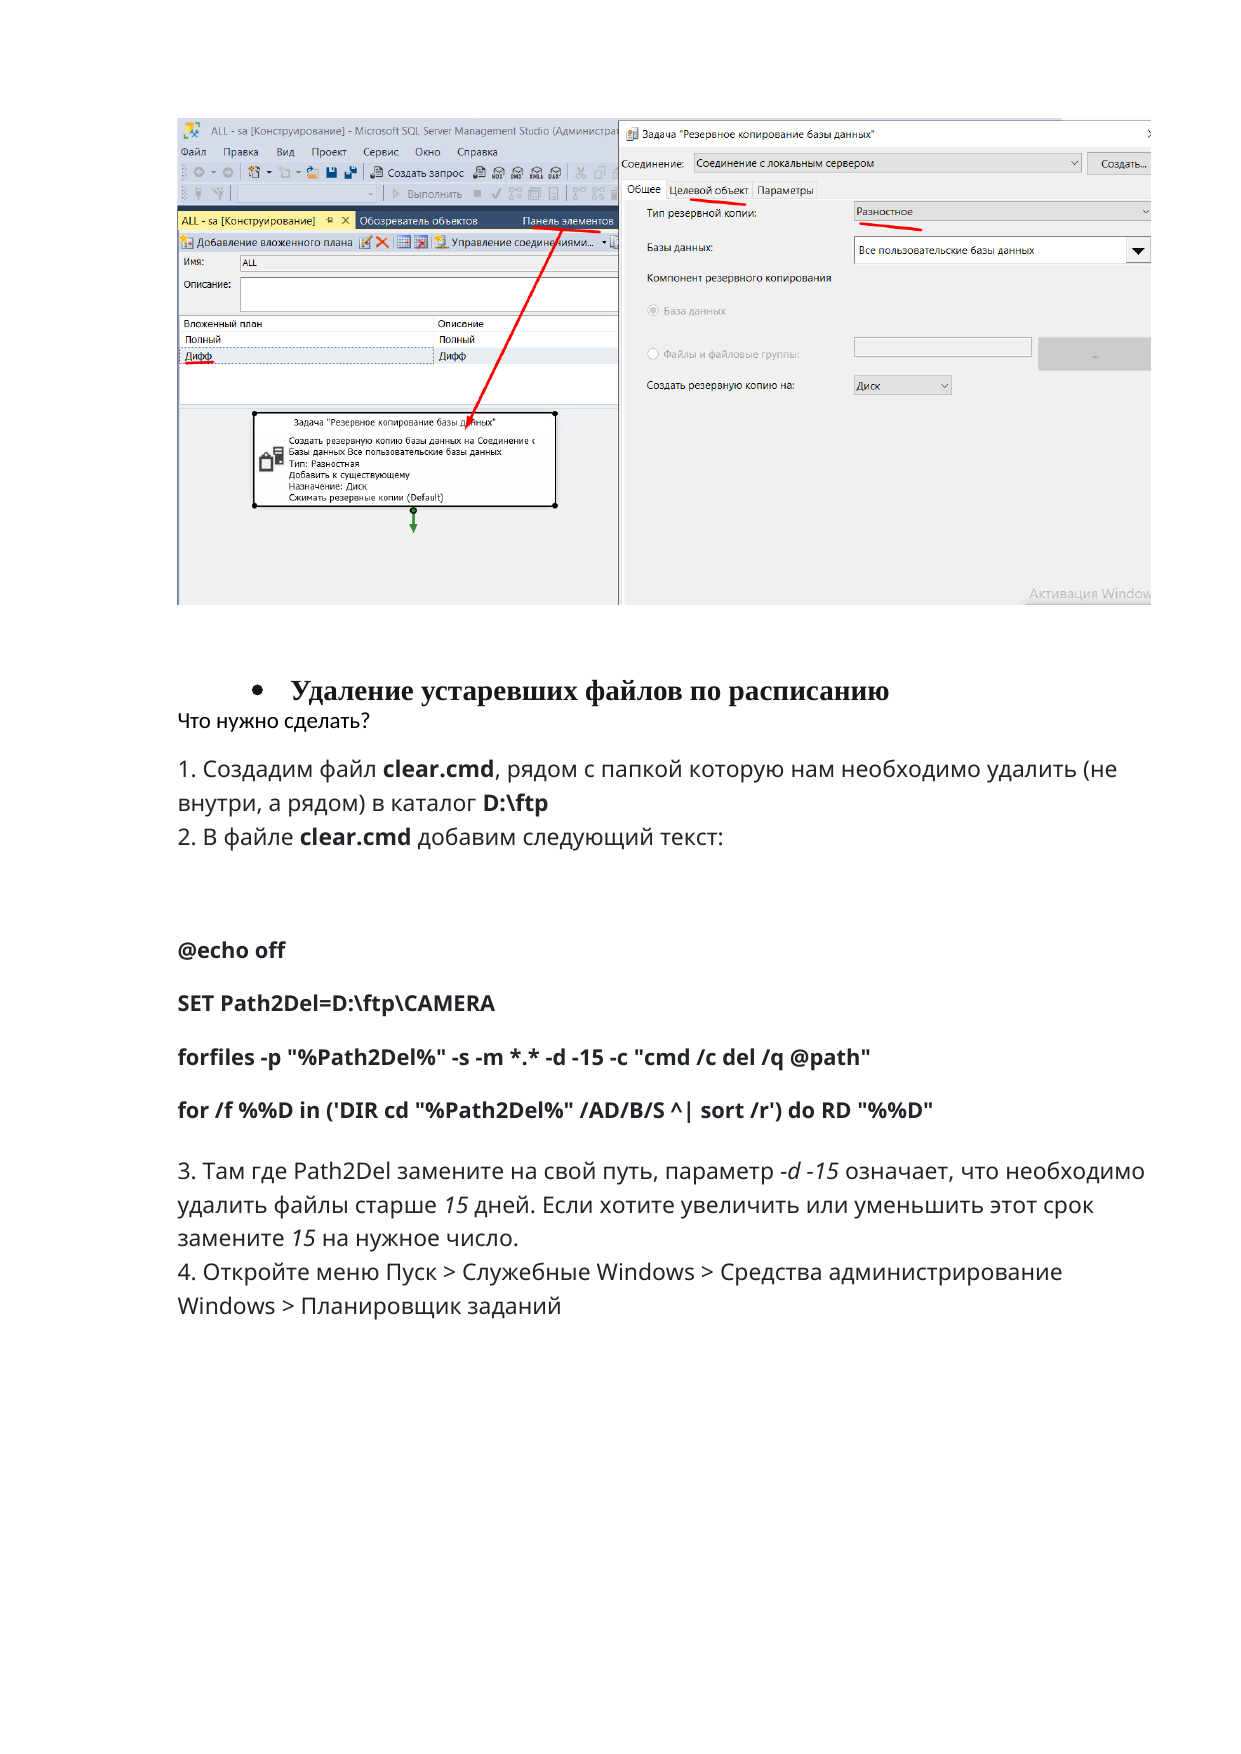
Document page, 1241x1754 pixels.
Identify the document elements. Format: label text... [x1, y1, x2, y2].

text @echo off [177, 935, 1152, 988]
text 3. Там где Path2Del замените на свой путь, параметр -d -15 означает, что необходимо удалить файлы старше 15 дней. Если хотите увеличить или уменьшить этот срок замените 15 на нужное число. 4. Откройте меню Пуск > Служебные Windows > Средства администрирование Windows > Планировщик заданий 5. Создадим в планировщике заданий новое задание: 6. После этого каждый день, в 20:00 будет произведено удаление файлов старше 15 дней. [177, 1155, 1152, 1321]
text Что нужно сделать? [177, 706, 1152, 734]
list Удаление устаревших файлов по расписанию [252, 673, 1152, 706]
text for /f %%D in ('DIR cd "%Path2Del%" /AD/B/S ^| sort /r') do RD "%%D" [177, 1095, 1152, 1125]
picture [177, 118, 1151, 605]
text SET Path2Del=D:\ftp\CAMERA [177, 988, 1152, 1042]
text forfiles -p "%Path2Del%" -s -m *.* -d -15 -c "cmd /c del /q @path" [177, 1042, 1152, 1095]
text 1. Создадим файл clear.cmd, рядом с папкой которую нам необходимо удалить (не внутри, а рядом) в каталог D:\ftp 2. В файле clear.cmd добавим следующий текст: [177, 753, 1152, 916]
